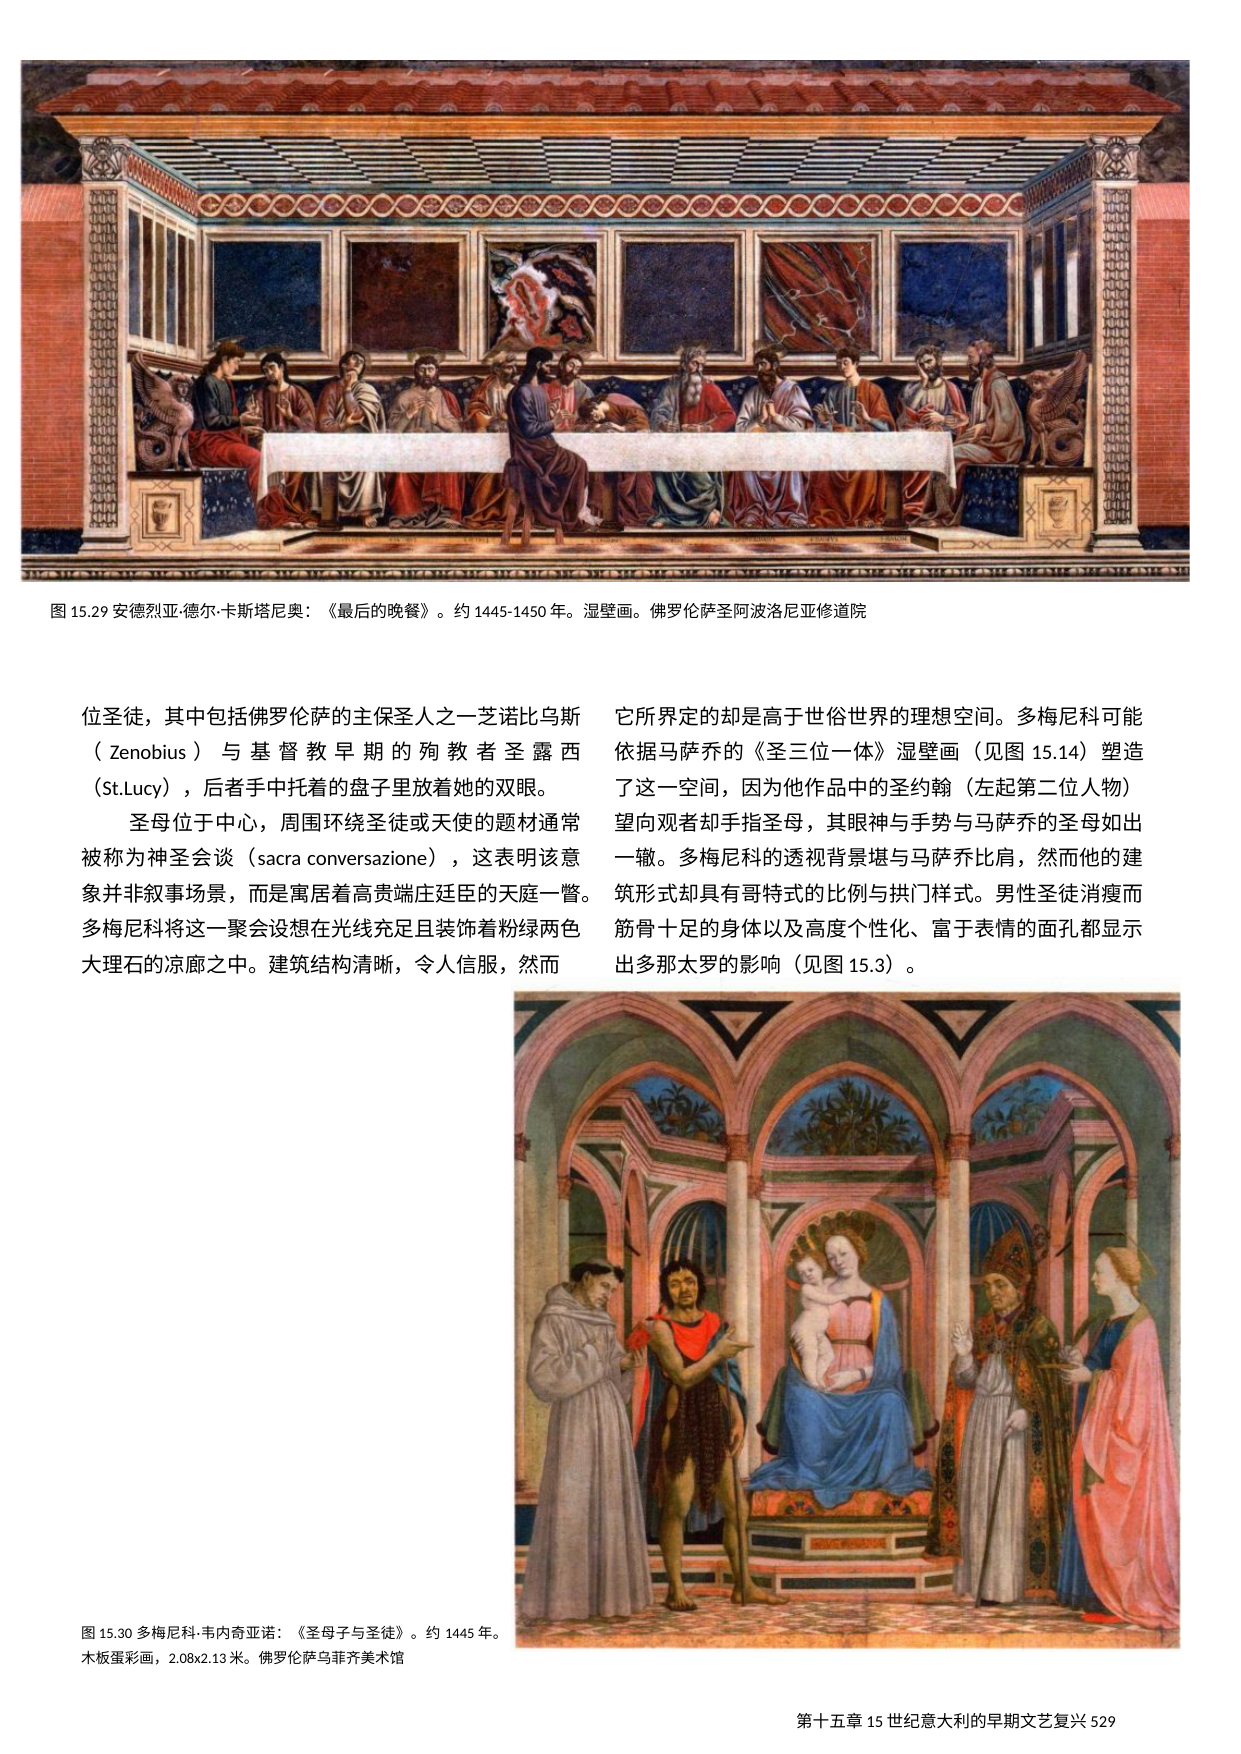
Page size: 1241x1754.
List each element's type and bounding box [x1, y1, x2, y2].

picture [18, 60, 1190, 582]
picture [510, 977, 1182, 1652]
